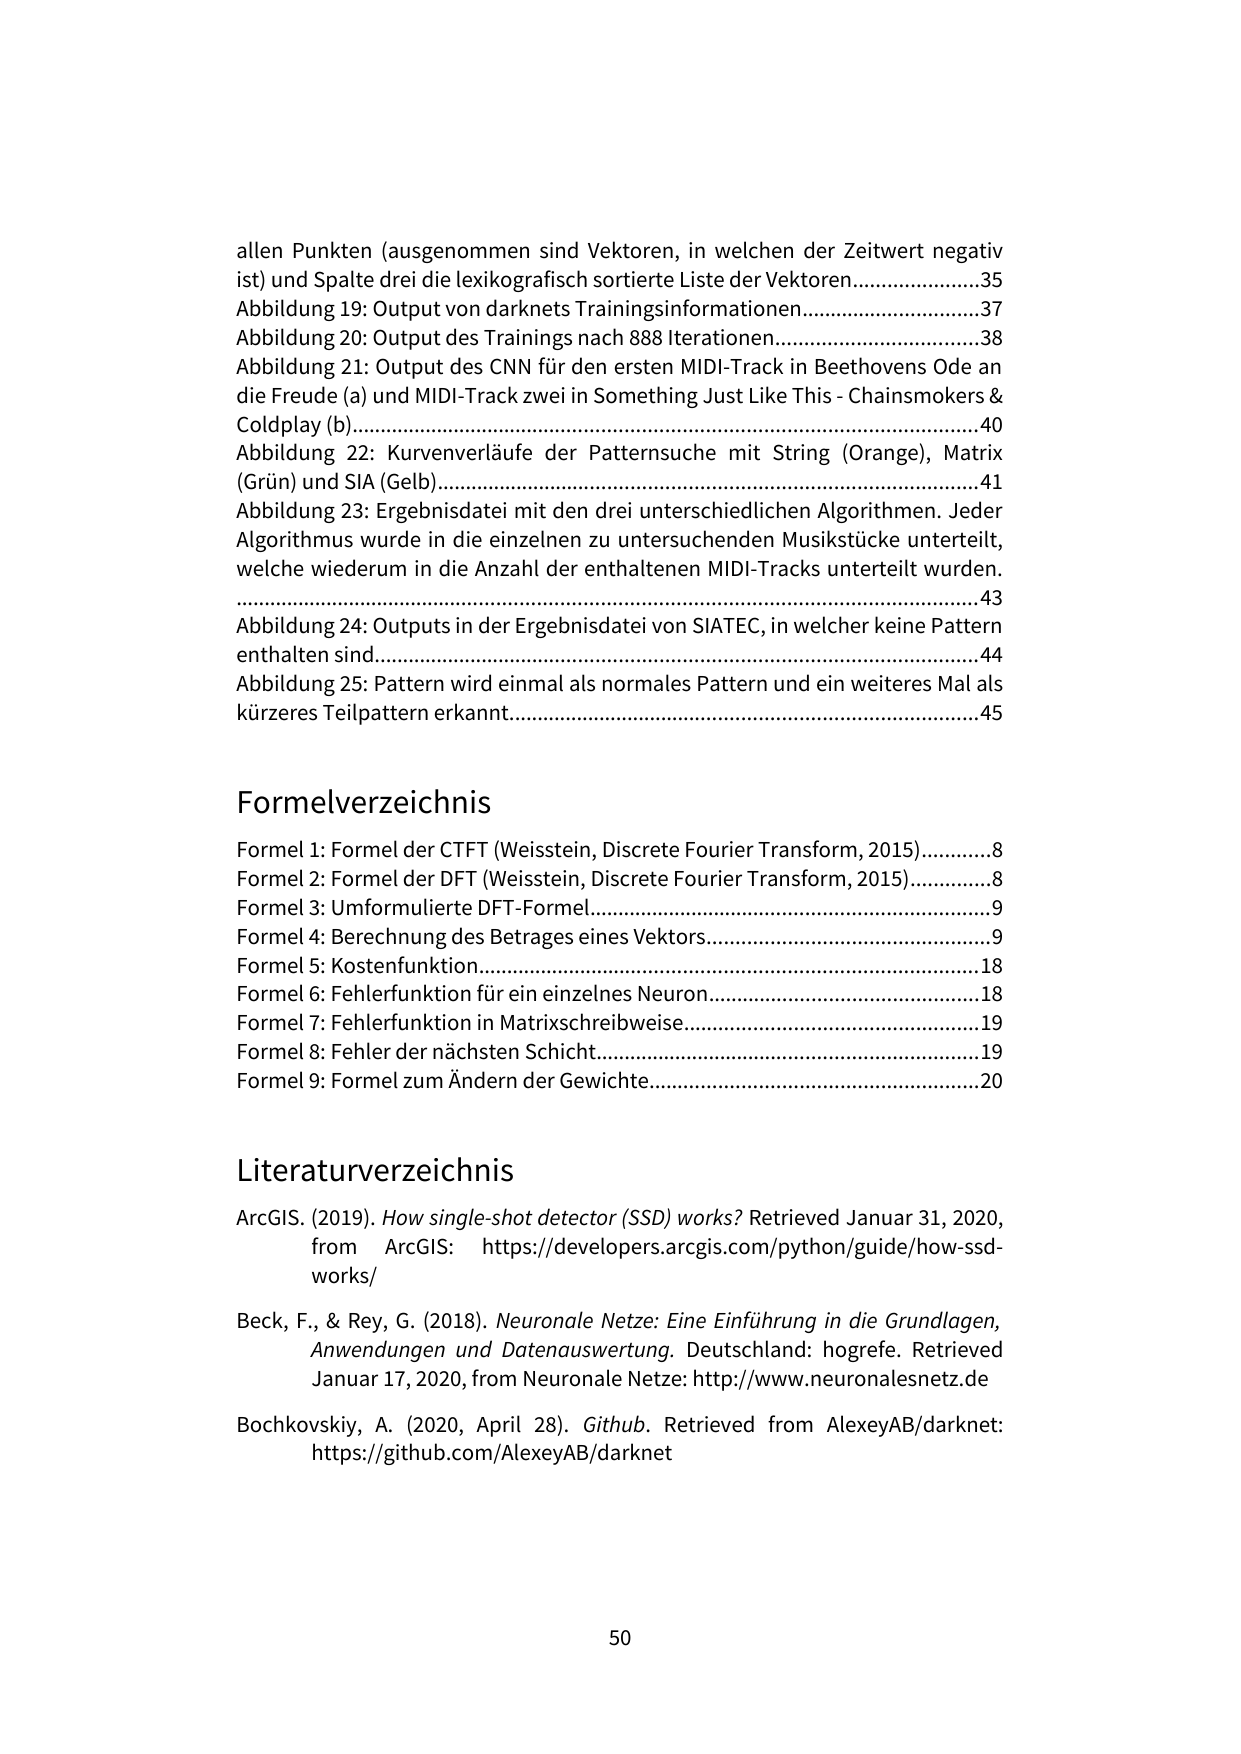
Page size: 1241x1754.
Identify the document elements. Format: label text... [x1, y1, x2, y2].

text Abbildung 20: Output des Trainings nach 888 Iterationen 38 [236, 323, 1004, 352]
text Abbildung 19: Output von darknets Trainingsinformationen 37 [236, 294, 1004, 323]
text Formel 2: Formel der DFT (Weisstein, Discrete Fourier Transform, 2015) 8 [236, 864, 1004, 893]
text Formel 3: Umformulierte DFT-Formel 9 [236, 893, 1004, 922]
subtitle Formelverzeichnis [236, 781, 1004, 822]
text Formel 4: Berechnung des Betrages eines Vektors 9 [236, 922, 1004, 950]
text Formel 5: Kostenfunktion 18 [236, 950, 1004, 979]
text Formel 6: Fehlerfunktion für ein einzelnes Neuron 18 [236, 979, 1004, 1008]
text Abbildung 25: Pattern wird einmal als normales Pattern und ein weiteres Mal als kürzeres Teilpattern erkannt. 45 [236, 669, 1004, 727]
text Abbildung 22: Kurvenverläufe der Patternsuche mit String (Orange), Matrix (Grün) und SIA (Gelb) 41 [236, 438, 1004, 496]
text Formel 9: Formel zum Ändern der Gewichte 20 [236, 1066, 1004, 1095]
text Formel 7: Fehlerfunktion in Matrixschreibweise 19 [236, 1008, 1004, 1037]
text Formel 1: Formel der CTFT (Weisstein, Discrete Fourier Transform, 2015) 8 [236, 835, 1004, 864]
text Abbildung 23: Ergebnisdatei mit den drei unterschiedlichen Algorithmen. Jeder Algorithmus wurde in die einzelnen zu untersuchenden Musikstücke unterteilt, welche wiederum in die Anzahl der enthaltenen MIDI-Tracks unterteilt wurden. 43 [236, 496, 1004, 611]
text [236, 236, 1004, 294]
text Formel 8: Fehler der nächsten Schicht 19 [236, 1037, 1004, 1066]
text Abbildung 24: Outputs in der Ergebnisdatei von SIATEC, in welcher keine Pattern enthalten sind. 44 [236, 611, 1004, 669]
text Abbildung 21: Output des CNN für den ersten MIDI-Track in Beethovens Ode an die Freude (a) und MIDI-Track zwei in Something Just Like This - Chainsmokers & Coldplay (b) 40 [236, 352, 1004, 438]
